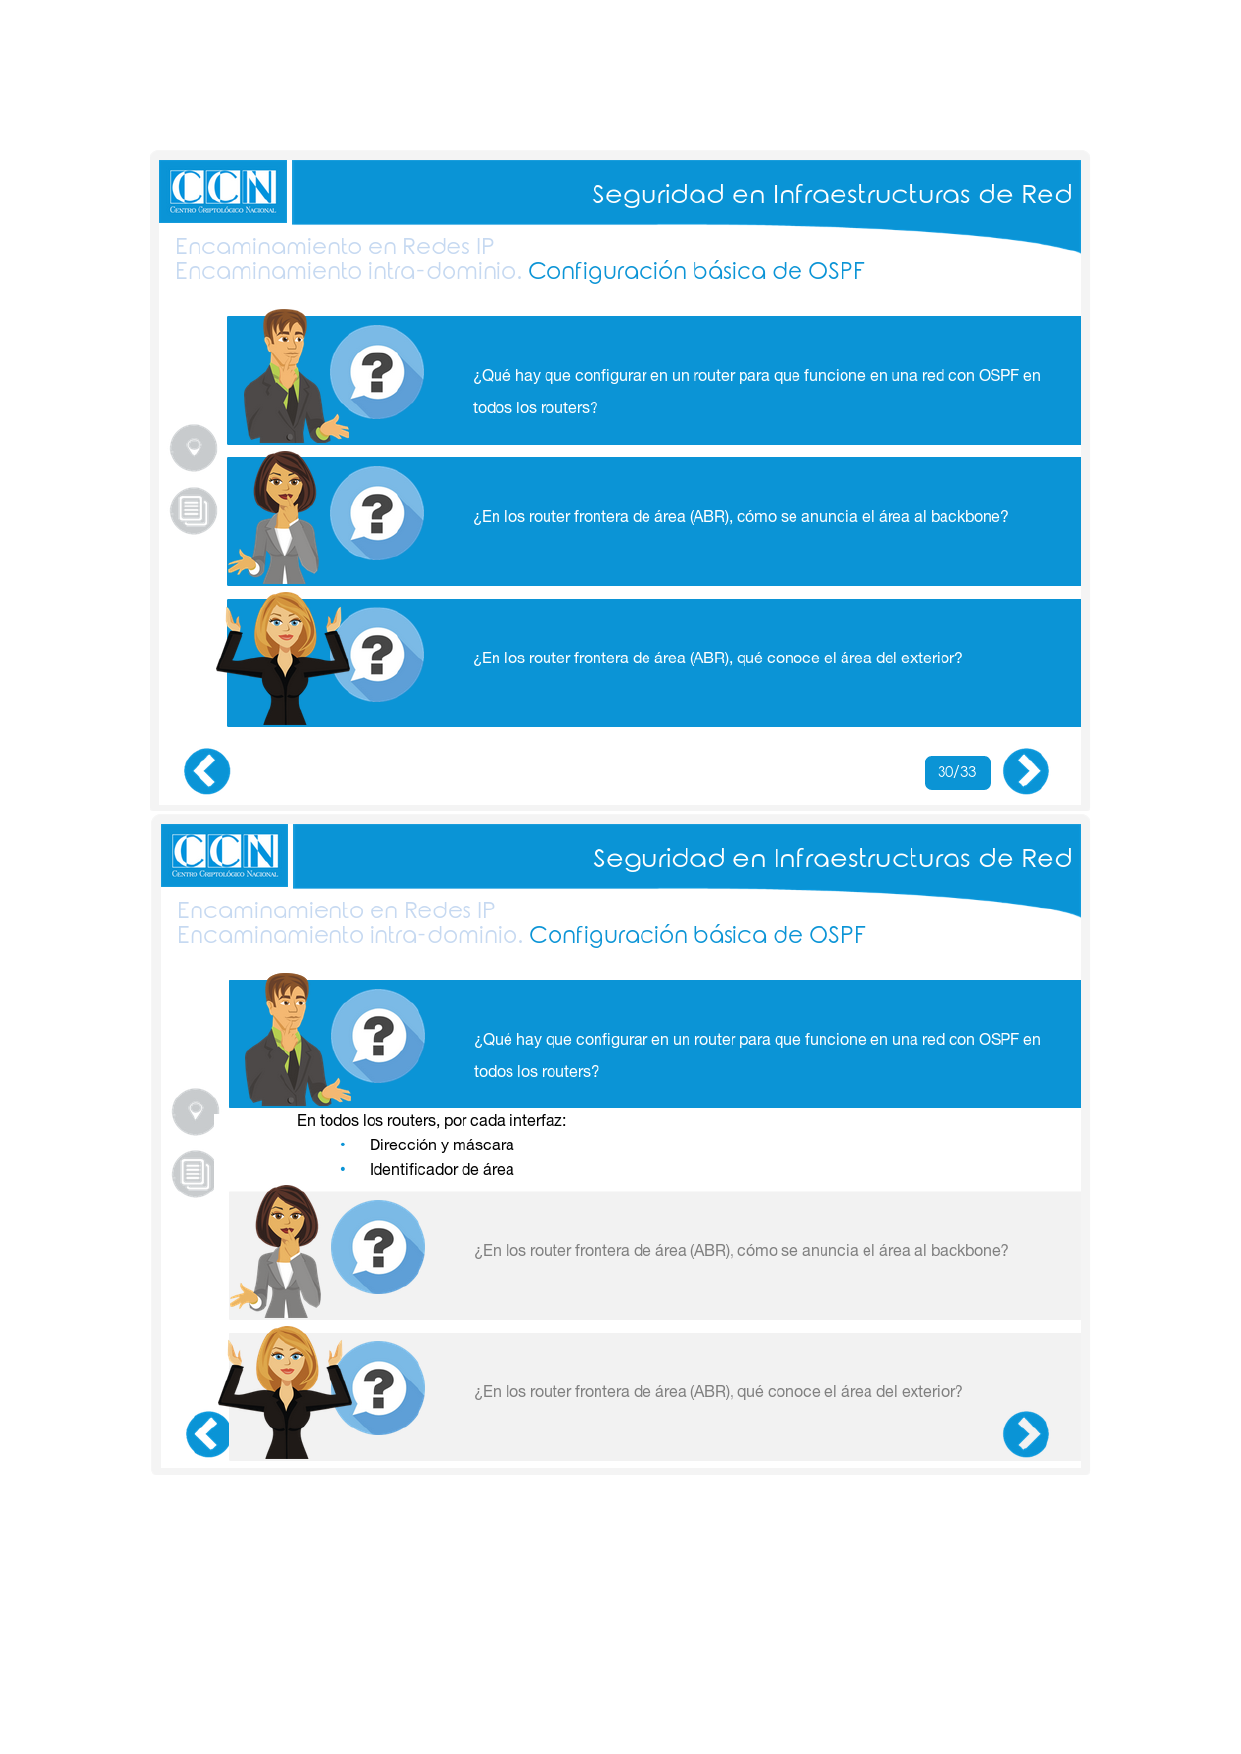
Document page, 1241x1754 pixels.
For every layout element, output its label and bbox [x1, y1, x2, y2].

picture [150, 814, 1091, 1475]
picture [150, 150, 1091, 811]
